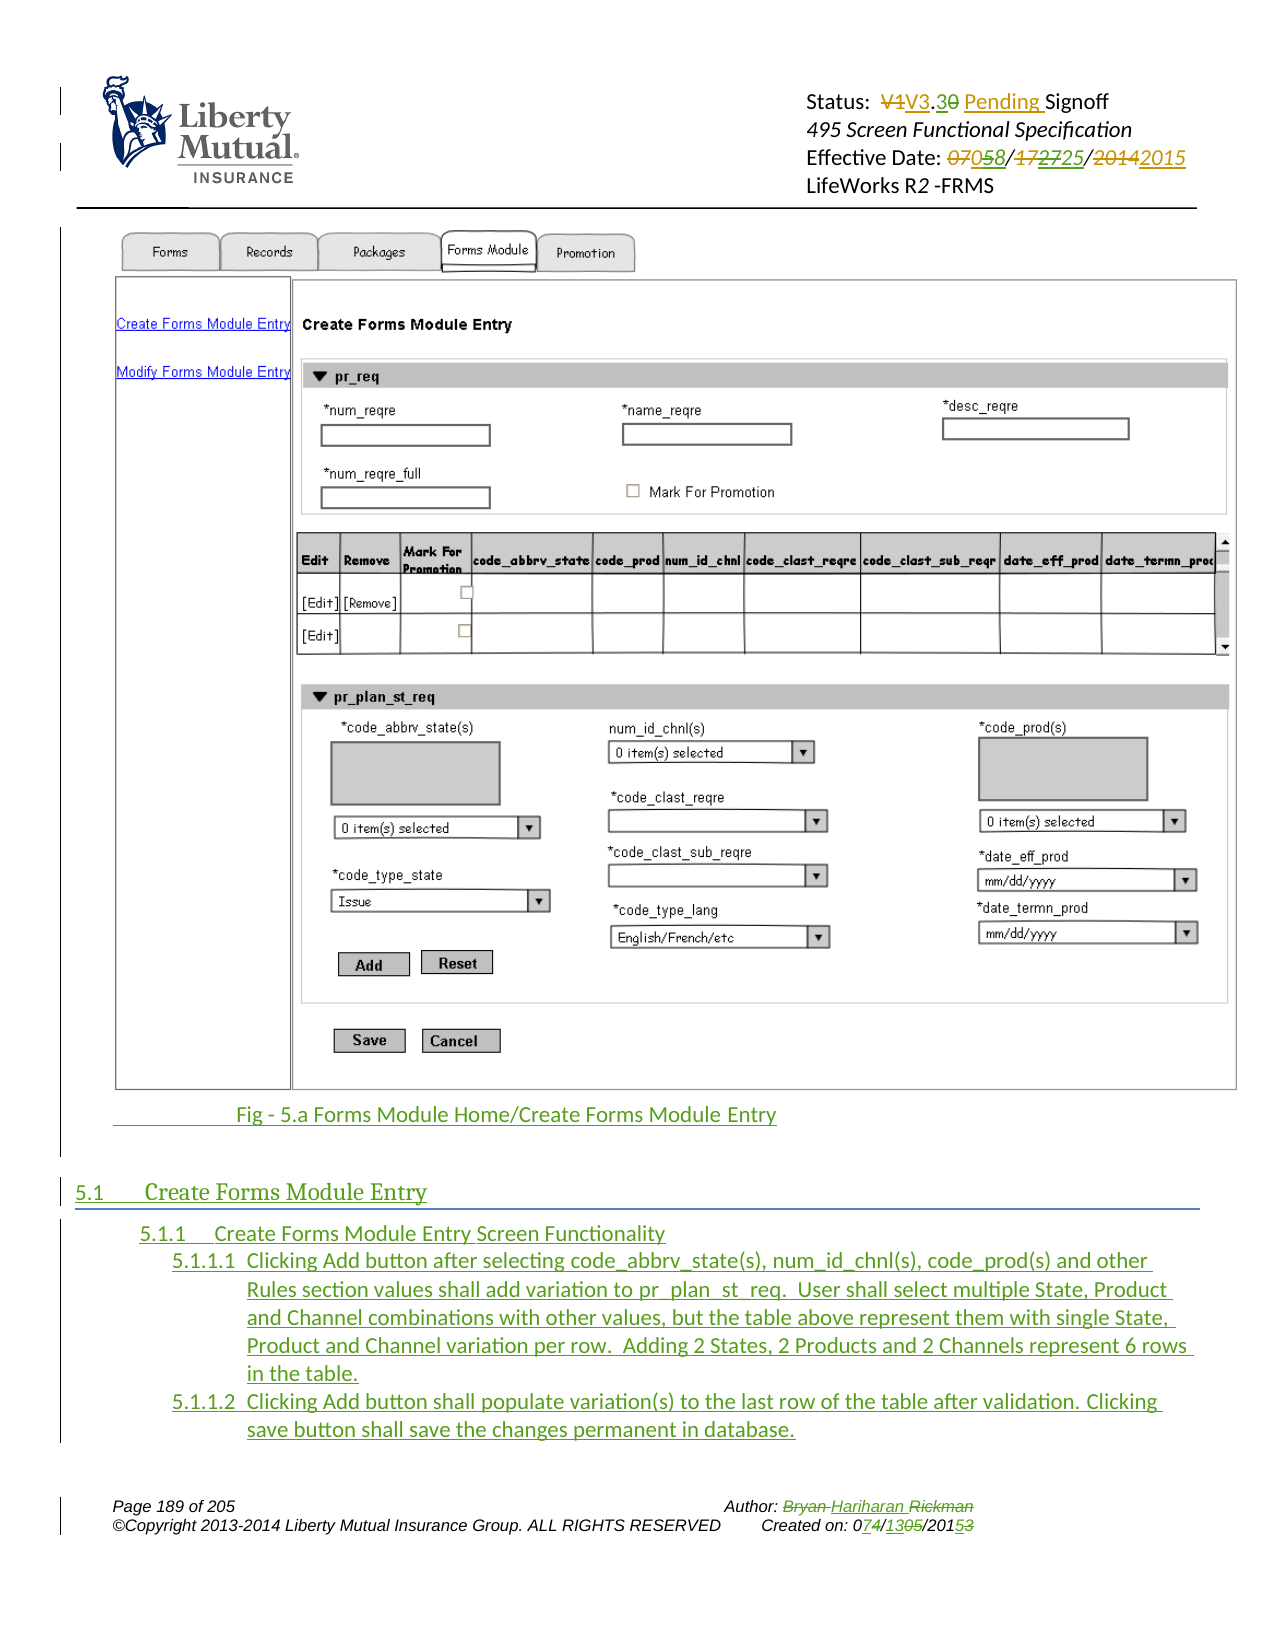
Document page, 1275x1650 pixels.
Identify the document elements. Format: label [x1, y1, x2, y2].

picture [80, 52, 322, 206]
picture [112, 227, 1238, 1101]
